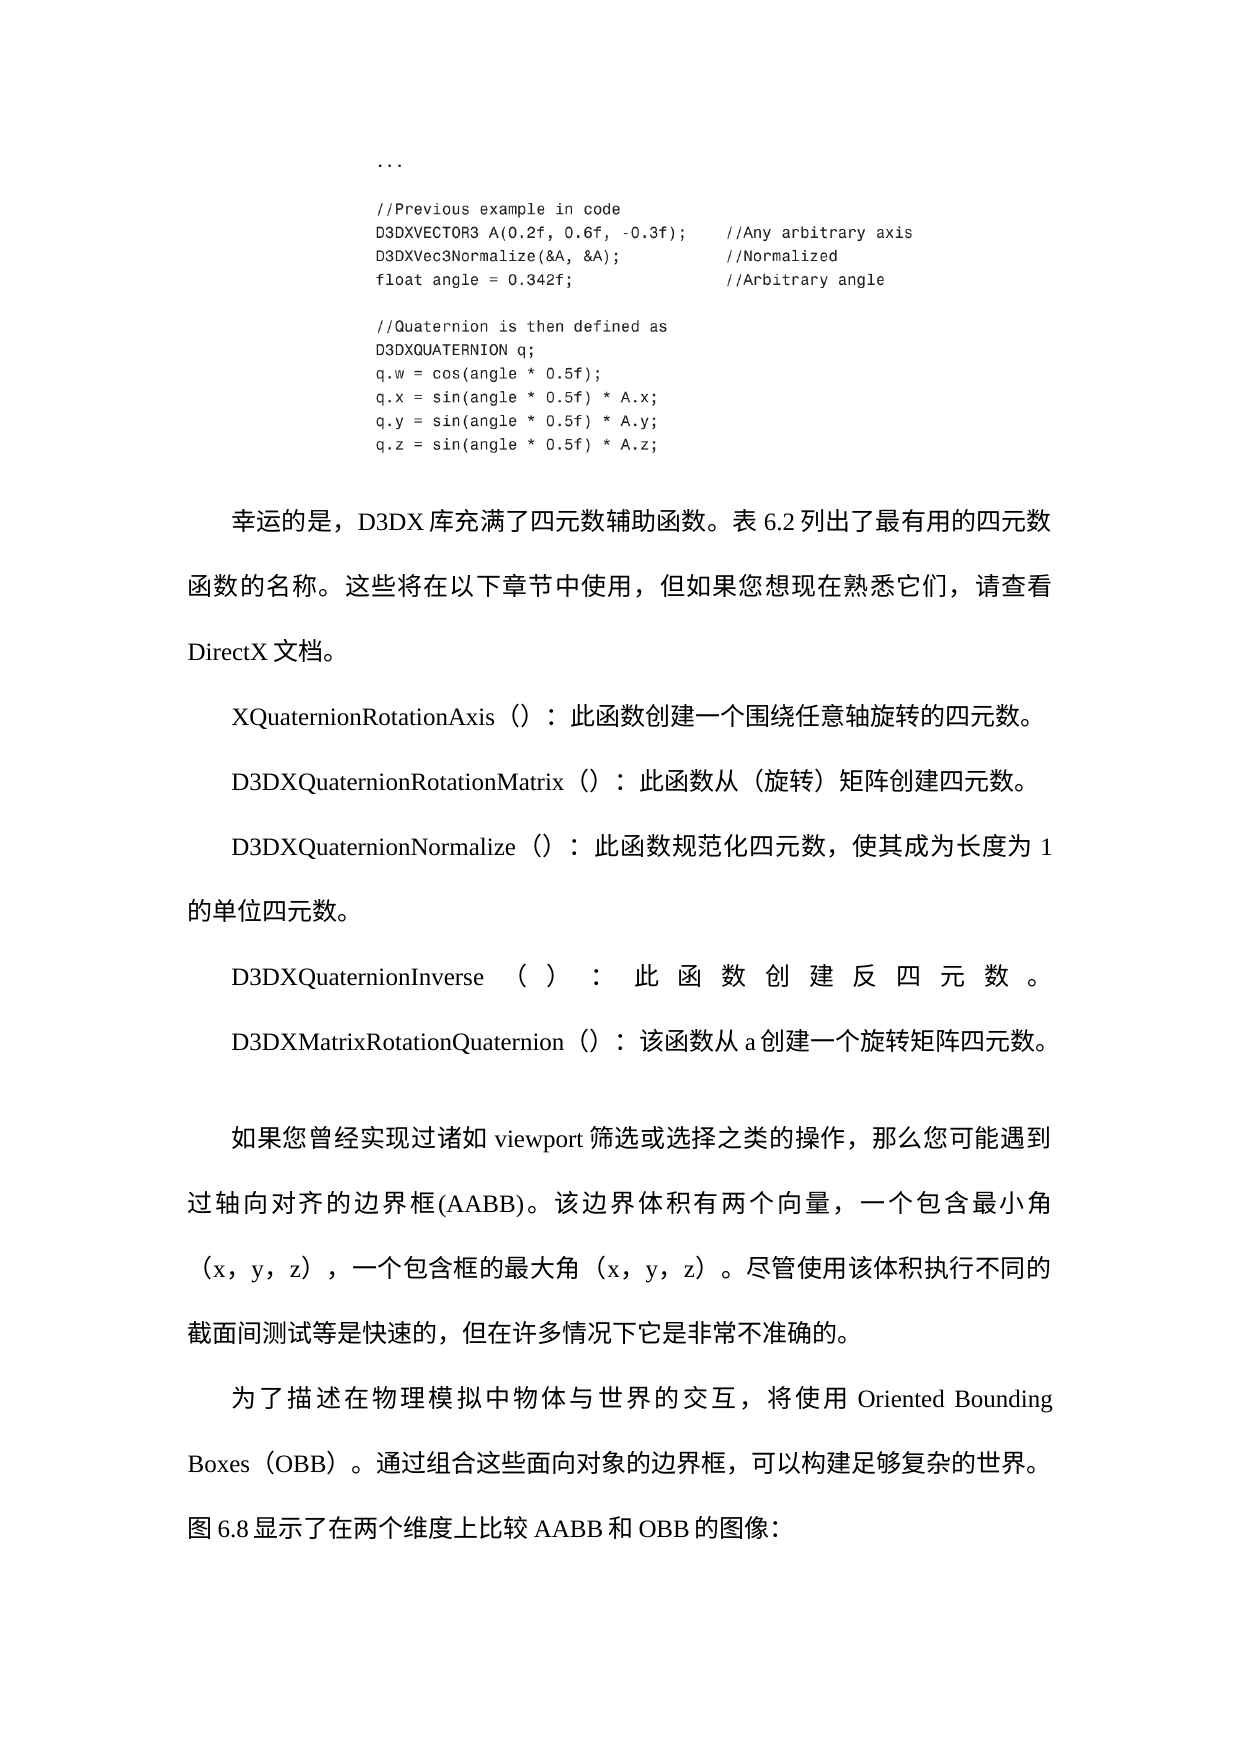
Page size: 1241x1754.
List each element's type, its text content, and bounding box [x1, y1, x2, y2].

text XQuaternionRotationAxis（）：此函数创建一个围绕任意轴旋转的四元数。 [187, 682, 1053, 747]
text 如果您曾经实现过诸如viewport筛选或选择之类的操作，那么您可能遇到过轴向对齐的边界框(AABB)。该边界体积有两个向量，一个包含最小角（x，y，z），一个包含框的最大角（x，y，z）。尽管使用该体积执行不同的截面间测试等是快速的，但在许多情况下它是非常不准确的。 [187, 1104, 1053, 1364]
text D3DXQuaternionNormalize（）：此函数规范化四元数，使其成为长度为1的单位四元数。 [187, 812, 1053, 942]
text 为了描述在物理模拟中物体与世界的交互，将使用Oriented Bounding Boxes（OBB）。通过组合这些面向对象的边界框，可以构建足够复杂的世界。图6.8显示了在两个维度上比较AABB和OBB的图像： [187, 1364, 1053, 1559]
text D3DXQuaternionInverse（）：此函数创建反四元数。 D3DXMatrixRotationQuaternion（）：该函数从a创建一个旋转矩阵四元数。 [231, 942, 1053, 1072]
text 幸运的是，D3DX库充满了四元数辅助函数。表6.2列出了最有用的四元数函数的名称。这些将在以下章节中使用，但如果您想现在熟悉它们，请查看DirectX文档。 [187, 487, 1053, 682]
text D3DXQuaternionRotationMatrix（）：此函数从（旋转）矩阵创建四元数。 [187, 747, 1053, 812]
picture [369, 162, 915, 456]
